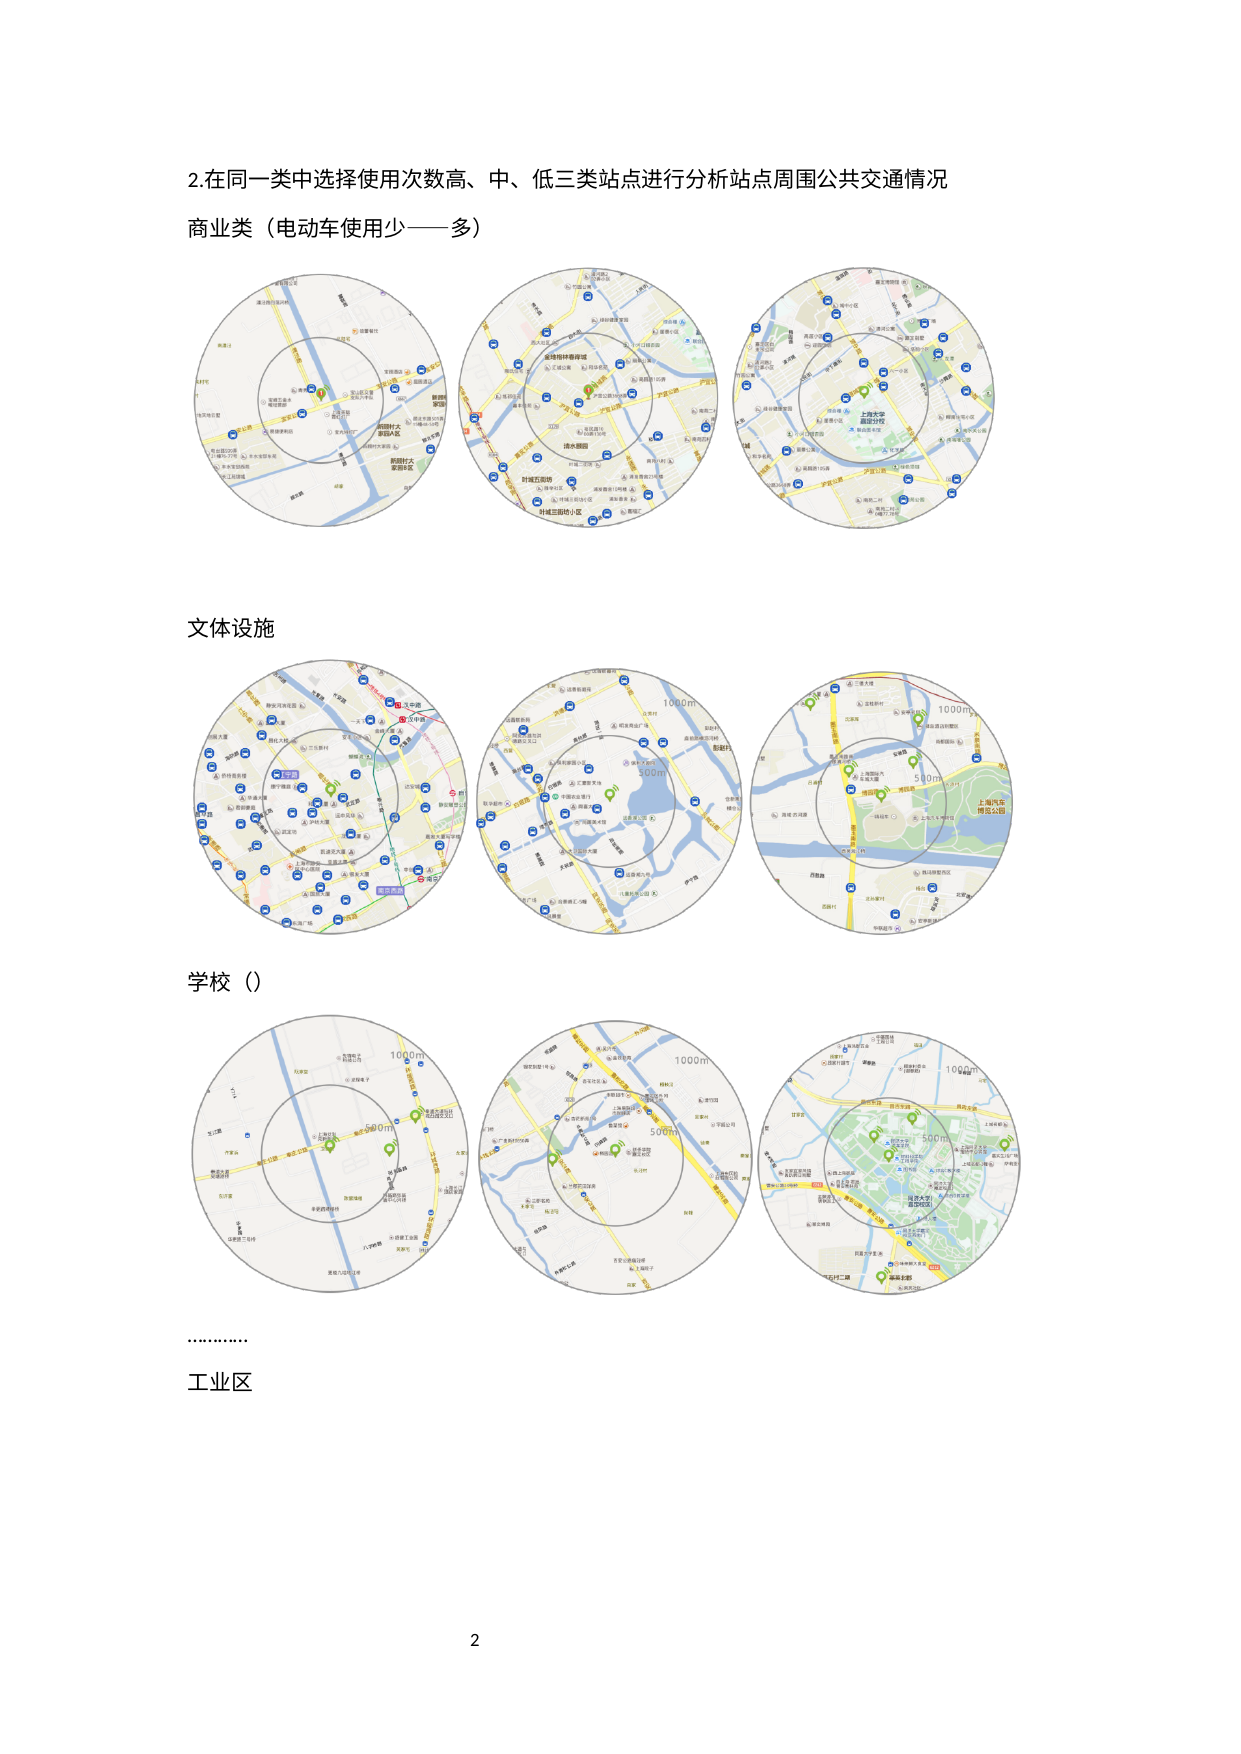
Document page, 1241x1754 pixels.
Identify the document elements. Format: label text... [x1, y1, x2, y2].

list 文体设施 [187, 610, 1053, 643]
list 工业区 [187, 1364, 1053, 1397]
list 学校（） [187, 964, 1053, 997]
list 在同一类中选择使用次数高、中、低三类站点进行分析站点周围公共交通情况 [187, 162, 1053, 194]
picture [187, 258, 1001, 532]
list ………… [187, 1319, 1053, 1351]
picture [187, 1012, 1023, 1297]
list 商业类（电动车使用少——多） [187, 210, 1053, 243]
picture [187, 658, 1013, 938]
